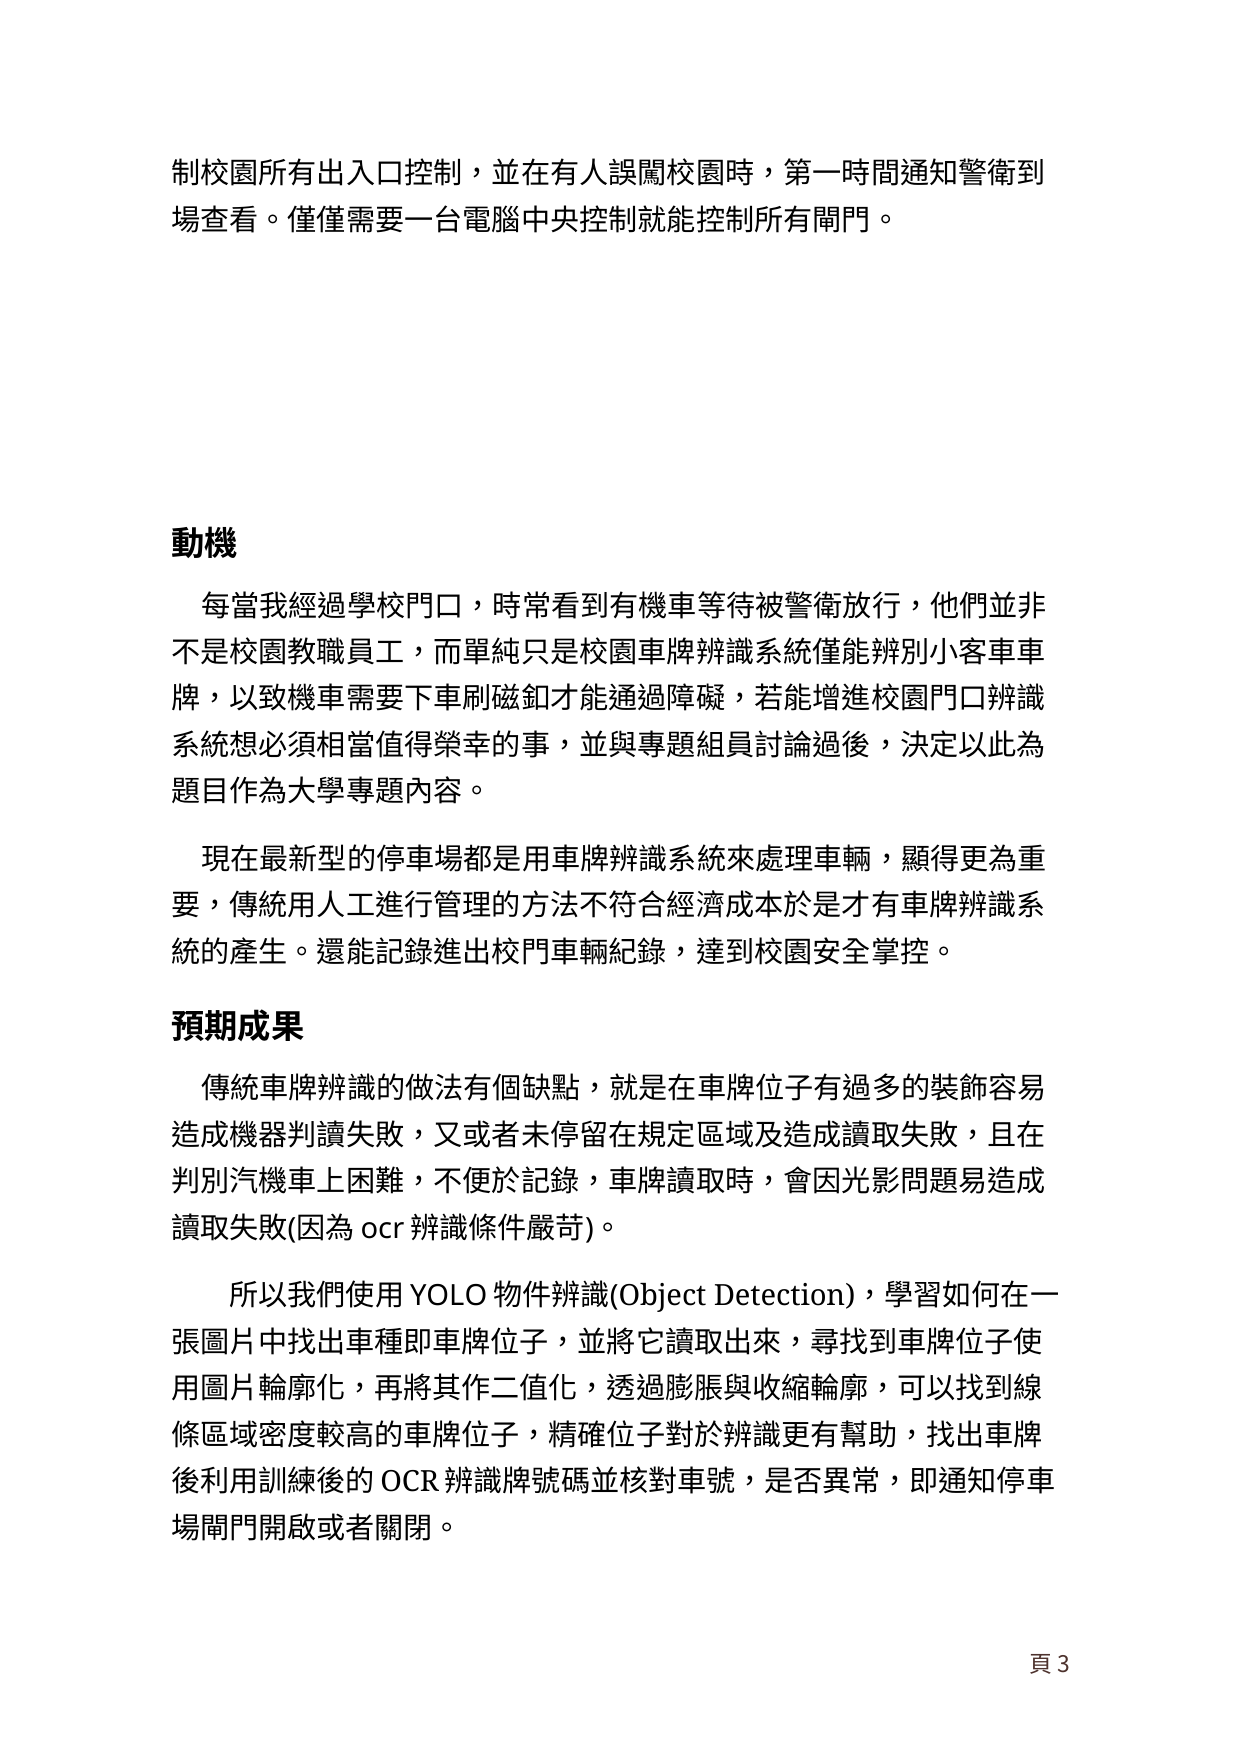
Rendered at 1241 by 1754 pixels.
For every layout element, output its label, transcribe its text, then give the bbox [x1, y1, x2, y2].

subtitle 預期成果 [171, 999, 1069, 1048]
text 所以我們使用YOLO物件辨識(Object Detection)，學習如何在一張圖片中找出車種即車牌位子，並將它讀取出來，尋找到車牌位子使用圖片輪廓化，再將其作二值化，透過膨脹與收縮輪廓，可以找到線條區域密度較高的車牌位子，精確位子對於辨識更有幫助，找出車牌後利用訓練後的OCR辨識牌號碼並核對車號，是否異常，即通知停車場閘門開啟或者關閉。 [171, 1272, 1069, 1547]
text 傳統車牌辨識的做法有個缺點，就是在車牌位子有過多的裝飾容易造成機器判讀失敗，又或者未停留在規定區域及造成讀取失敗，且在判別汽機車上困難，不便於記錄，車牌讀取時，會因光影問題易造成讀取失敗(因為ocr辨識條件嚴苛)。 [171, 1065, 1069, 1247]
text 現在最新型的停車場都是用車牌辨識系統來處理車輛，顯得更為重要，傳統用人工進行管理的方法不符合經濟成本於是才有車牌辨識系統的產生。還能記錄進出校門車輛紀錄，達到校園安全掌控。 [171, 835, 1069, 970]
text 每當我經過學校門口，時常看到有機車等待被警衛放行，他們並非不是校園教職員工，而單純只是校園車牌辨識系統僅能辨別小客車車牌，以致機車需要下車刷磁釦才能通過障礙，若能增進校園門口辨識系統想必須相當值得榮幸的事，並與專題組員討論過後，決定以此為題目作為大學專題內容。 [171, 582, 1069, 810]
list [171, 150, 1069, 239]
subtitle 動機 [171, 517, 1069, 565]
